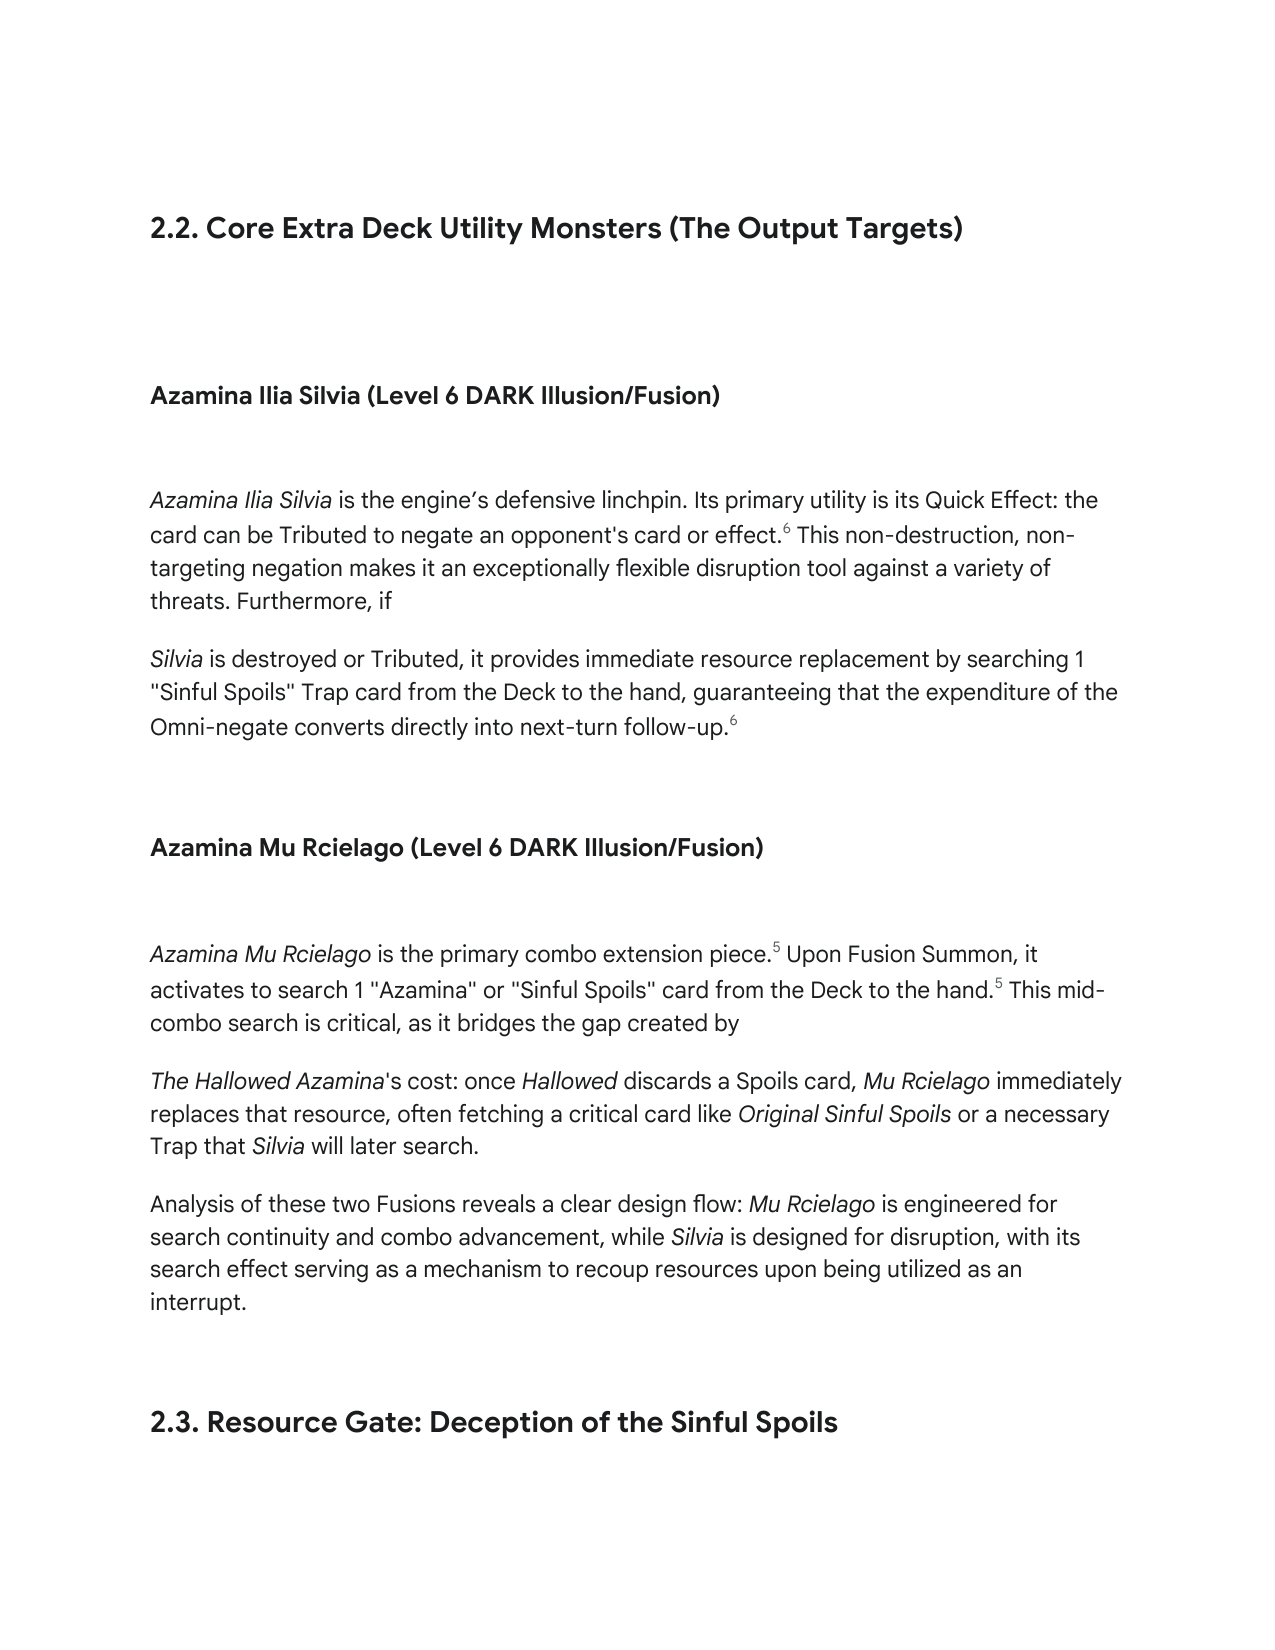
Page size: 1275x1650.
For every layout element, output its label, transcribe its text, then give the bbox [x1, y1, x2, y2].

subtitle 2.3. Resource Gate: Deception of the Sinful Spoils [150, 1404, 1125, 1440]
text Azamina Ilia Silvia is the engine’s defensive linchpin. Its primary utility is its Quick Effect: the card can be Tributed to negate an opponent's card or effect.6 This non-destruction, non-targeting negation makes it an exceptionally flexible disruption tool against a variety of threats. Furthermore, if [150, 486, 1125, 616]
text Silvia is destroyed or Tributed, it provides immediate resource replacement by searching 1 "Sinful Spoils" Trap card from the Deck to the hand, guaranteeing that the expenditure of the Omni-negate converts directly into next-turn follow-up.6 [150, 645, 1125, 742]
subtitle 2.2. Core Extra Deck Utility Monsters (The Output Targets) [150, 211, 1125, 247]
text Azamina Mu Rcielago is the primary combo extension piece.5 Upon Fusion Summon, it activates to search 1 "Azamina" or "Sinful Spoils" card from the Deck to the hand.5 This mid-combo search is critical, as it bridges the gap created by [150, 938, 1125, 1038]
subtitle Azamina Ilia Silvia (Level 6 DARK Illusion/Fusion) [150, 380, 1125, 412]
text Analysis of these two Fusions reveals a clear design flow: Mu Rcielago is engineered for search continuity and combo advancement, while Silvia is designed for disruption, with its search effect serving as a mechanism to recoup resources upon being utilized as an interrupt. [150, 1190, 1125, 1317]
subtitle Azamina Mu Rcielago (Level 6 DARK Illusion/Fusion) [150, 832, 1125, 864]
text The Hallowed Azamina's cost: once Hallowed discards a Spoils card, Mu Rcielago immediately replaces that resource, often fetching a critical card like Original Sinful Spoils or a necessary Trap that Silvia will later search. [150, 1067, 1125, 1161]
